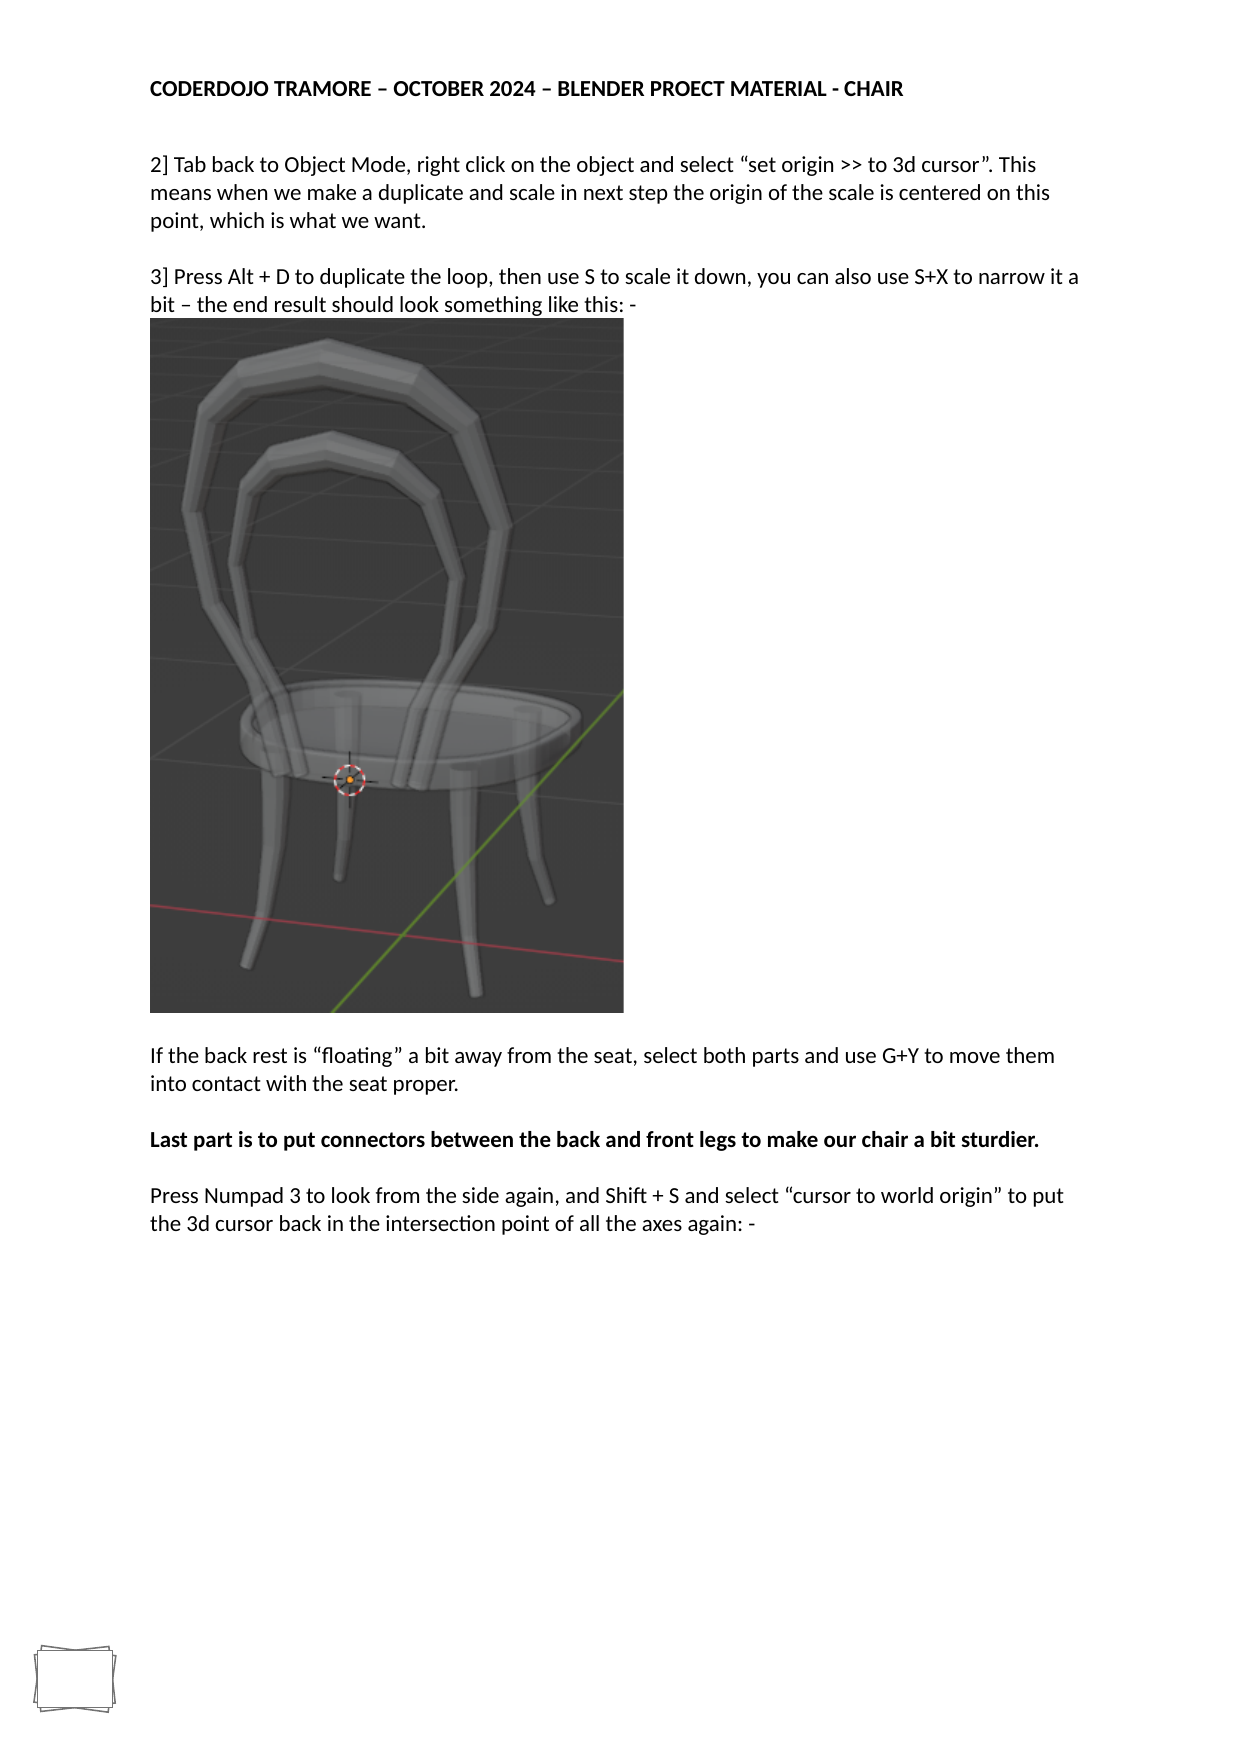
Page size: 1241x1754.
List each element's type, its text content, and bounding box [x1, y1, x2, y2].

picture [150, 318, 624, 1013]
text 2] Tab back to Object Mode, right click on the object and select “set origin >> to 3d cursor”. This means when we make a duplicate and scale in next step the origin of the scale is centered on this point, which is what we want. [150, 150, 1090, 234]
text Last part is to put connectors between the back and front legs to make our chair a bit sturdier. [150, 1125, 1090, 1153]
text 3] Press Alt + D to duplicate the loop, then use S to scale it down, you can also use S+X to narrow it a bit – the end result should look something like this: - [150, 262, 1090, 318]
text If the back rest is “floating” a bit away from the seat, select both parts and use G+Y to move them into contact with the seat proper. [150, 1041, 1090, 1097]
text Press Numpad 3 to look from the side again, and Shift + S and select “cursor to world origin” to put the 3d cursor back in the intersection point of all the axes again: - [150, 1181, 1090, 1237]
